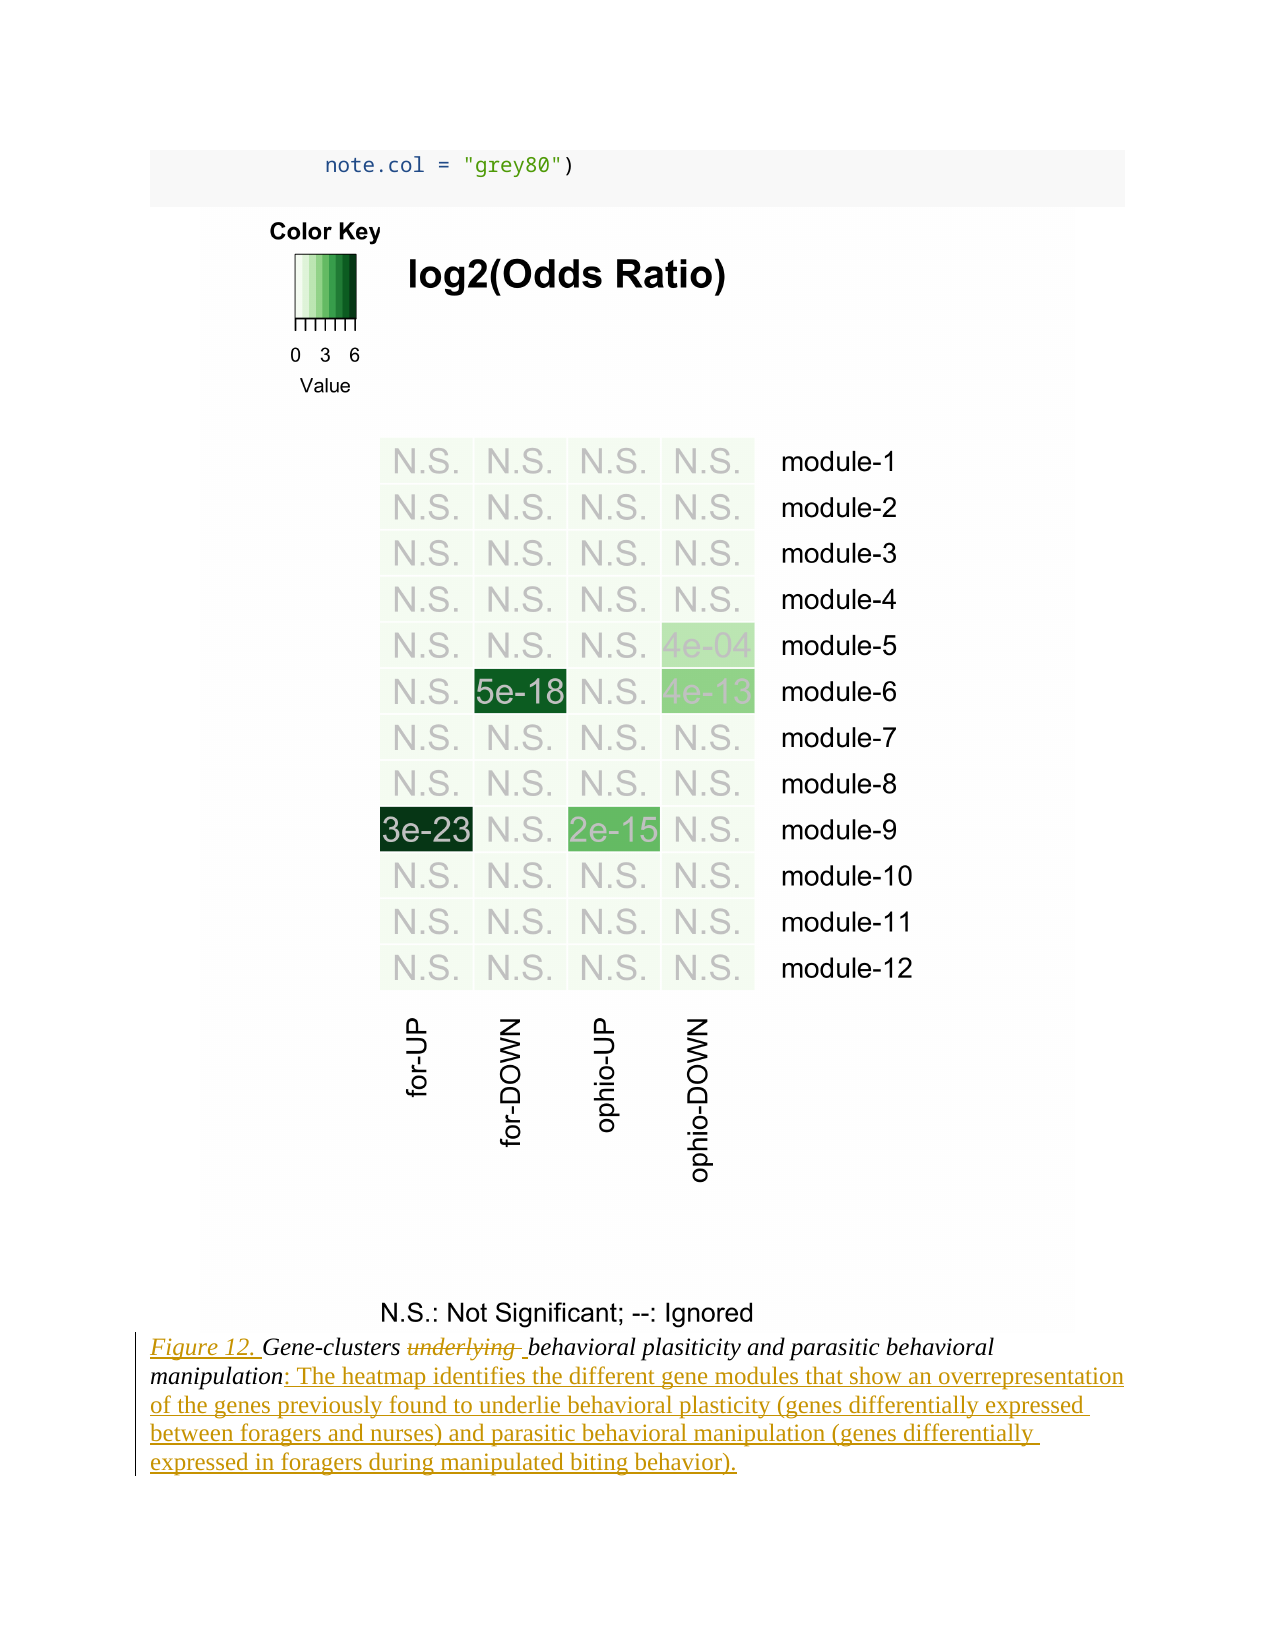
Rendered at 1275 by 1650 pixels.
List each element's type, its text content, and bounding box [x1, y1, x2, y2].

text Gene-clusters behavioral plasiticity and parasitic behavioral manipulation [150, 1332, 1125, 1476]
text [150, 150, 1125, 207]
picture [200, 207, 1075, 1333]
